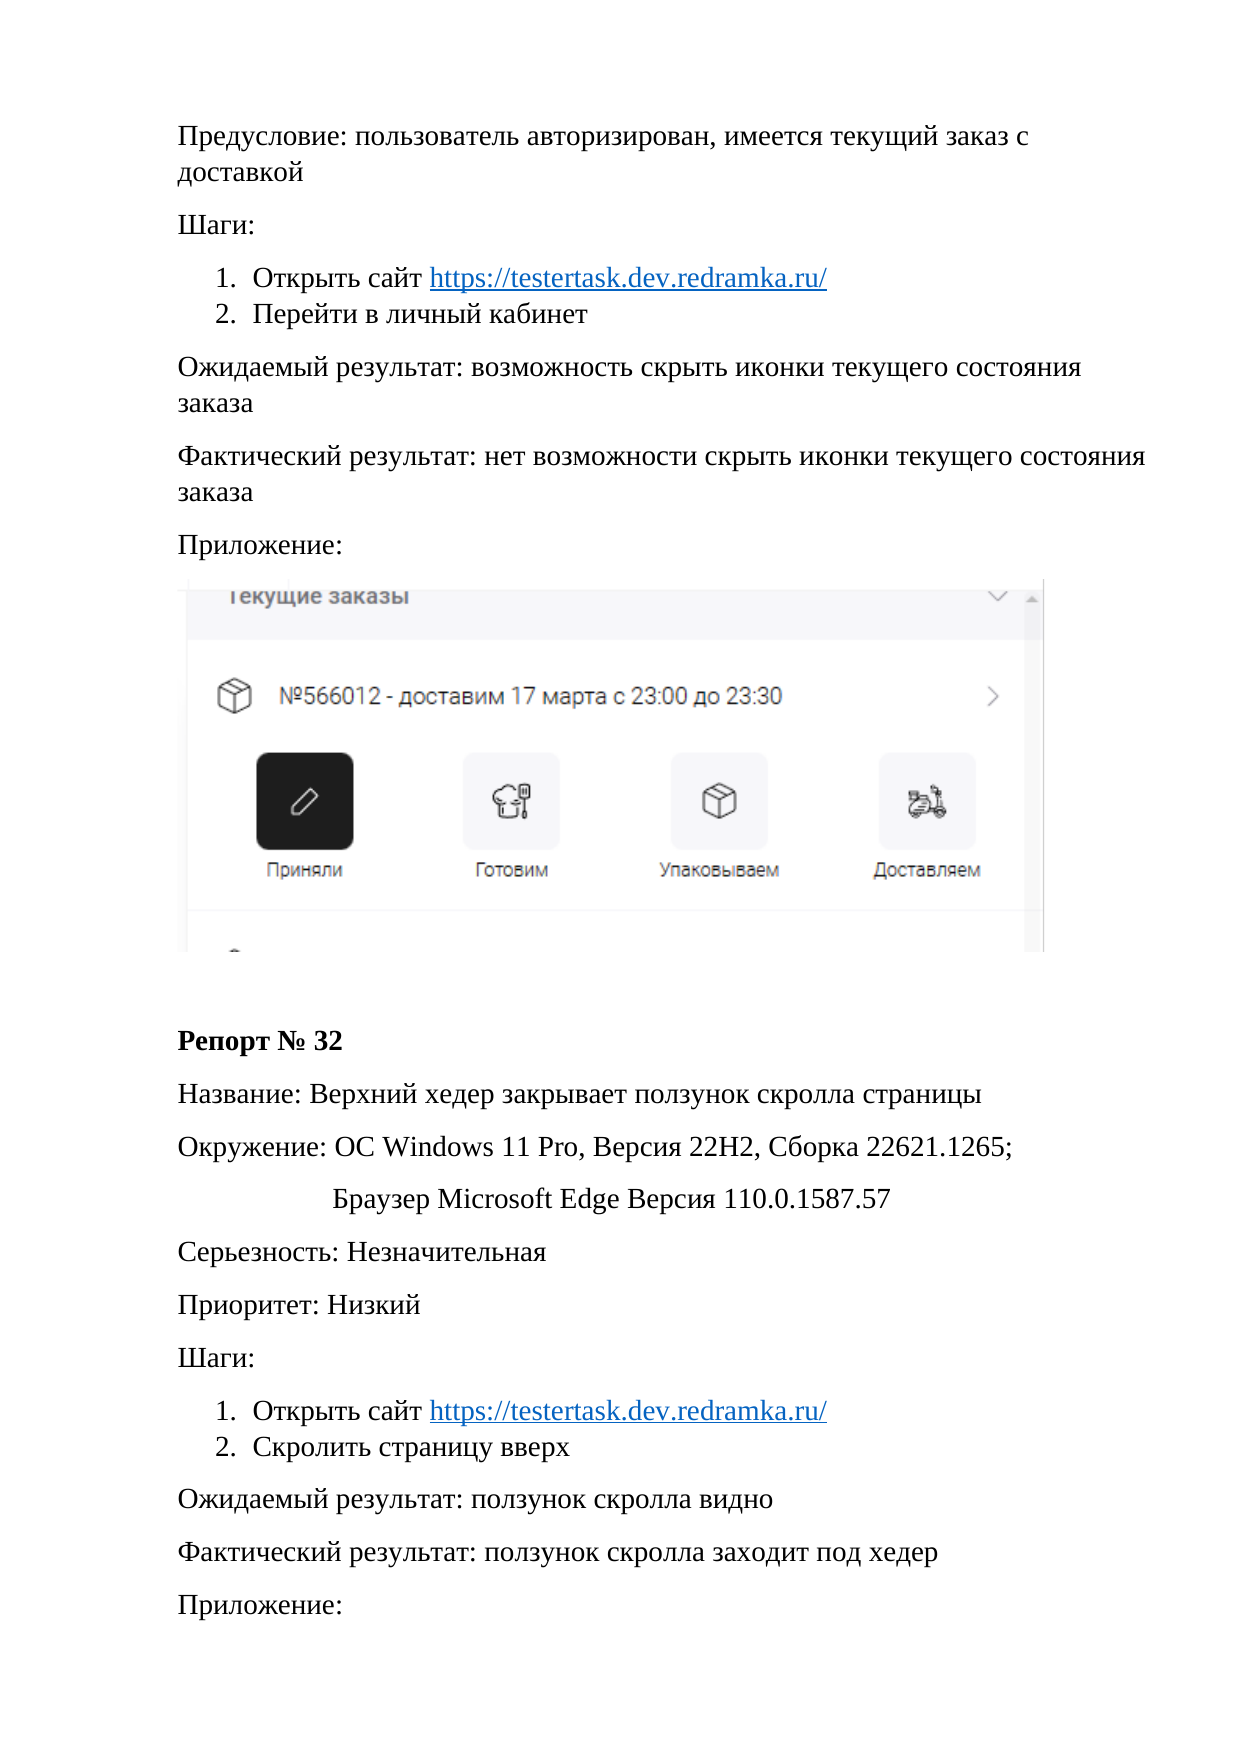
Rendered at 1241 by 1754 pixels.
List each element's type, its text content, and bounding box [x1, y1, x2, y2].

text Приоритет: Низкий [177, 1287, 1152, 1321]
list Скролить страницу вверх [215, 1429, 1152, 1462]
text Приложение: [177, 527, 1152, 560]
text Ожидаемый результат: возможность скрыть иконки текущего состояния заказа [177, 349, 1152, 418]
text Приложение: [177, 1587, 1152, 1621]
text Фактический результат: ползунок скролла заходит под хедер [177, 1534, 1152, 1568]
text Предусловие: пользователь авторизирован, имеется текущий заказ с доставкой [177, 118, 1152, 188]
list Открыть сайт https://testertask.dev.redramka.ru/ [215, 1393, 1152, 1426]
text Окружение: OC Windows 11 Pro, Версия 22H2, Сборка 22621.1265; [177, 1129, 1152, 1162]
list Перейти в личный кабинет [215, 296, 1152, 329]
text Ожидаемый результат: ползунок скролла видно [177, 1482, 1152, 1515]
text Репорт № 32 [177, 1023, 1152, 1057]
text Шаги: [177, 1340, 1152, 1373]
text Название: Верхний хедер закрывает ползунок скролла страницы [177, 1076, 1152, 1109]
text Шаги: [177, 207, 1152, 241]
text Браузер Microsoft Edge Версия 110.0.1587.57 [177, 1181, 1152, 1215]
text Серьезность: Незначительная [177, 1234, 1152, 1268]
text Фактический результат: нет возможности скрыть иконки текущего состояния заказа [177, 438, 1152, 507]
picture [177, 579, 1045, 952]
list Открыть сайт https://testertask.dev.redramka.ru/ [215, 260, 1152, 293]
